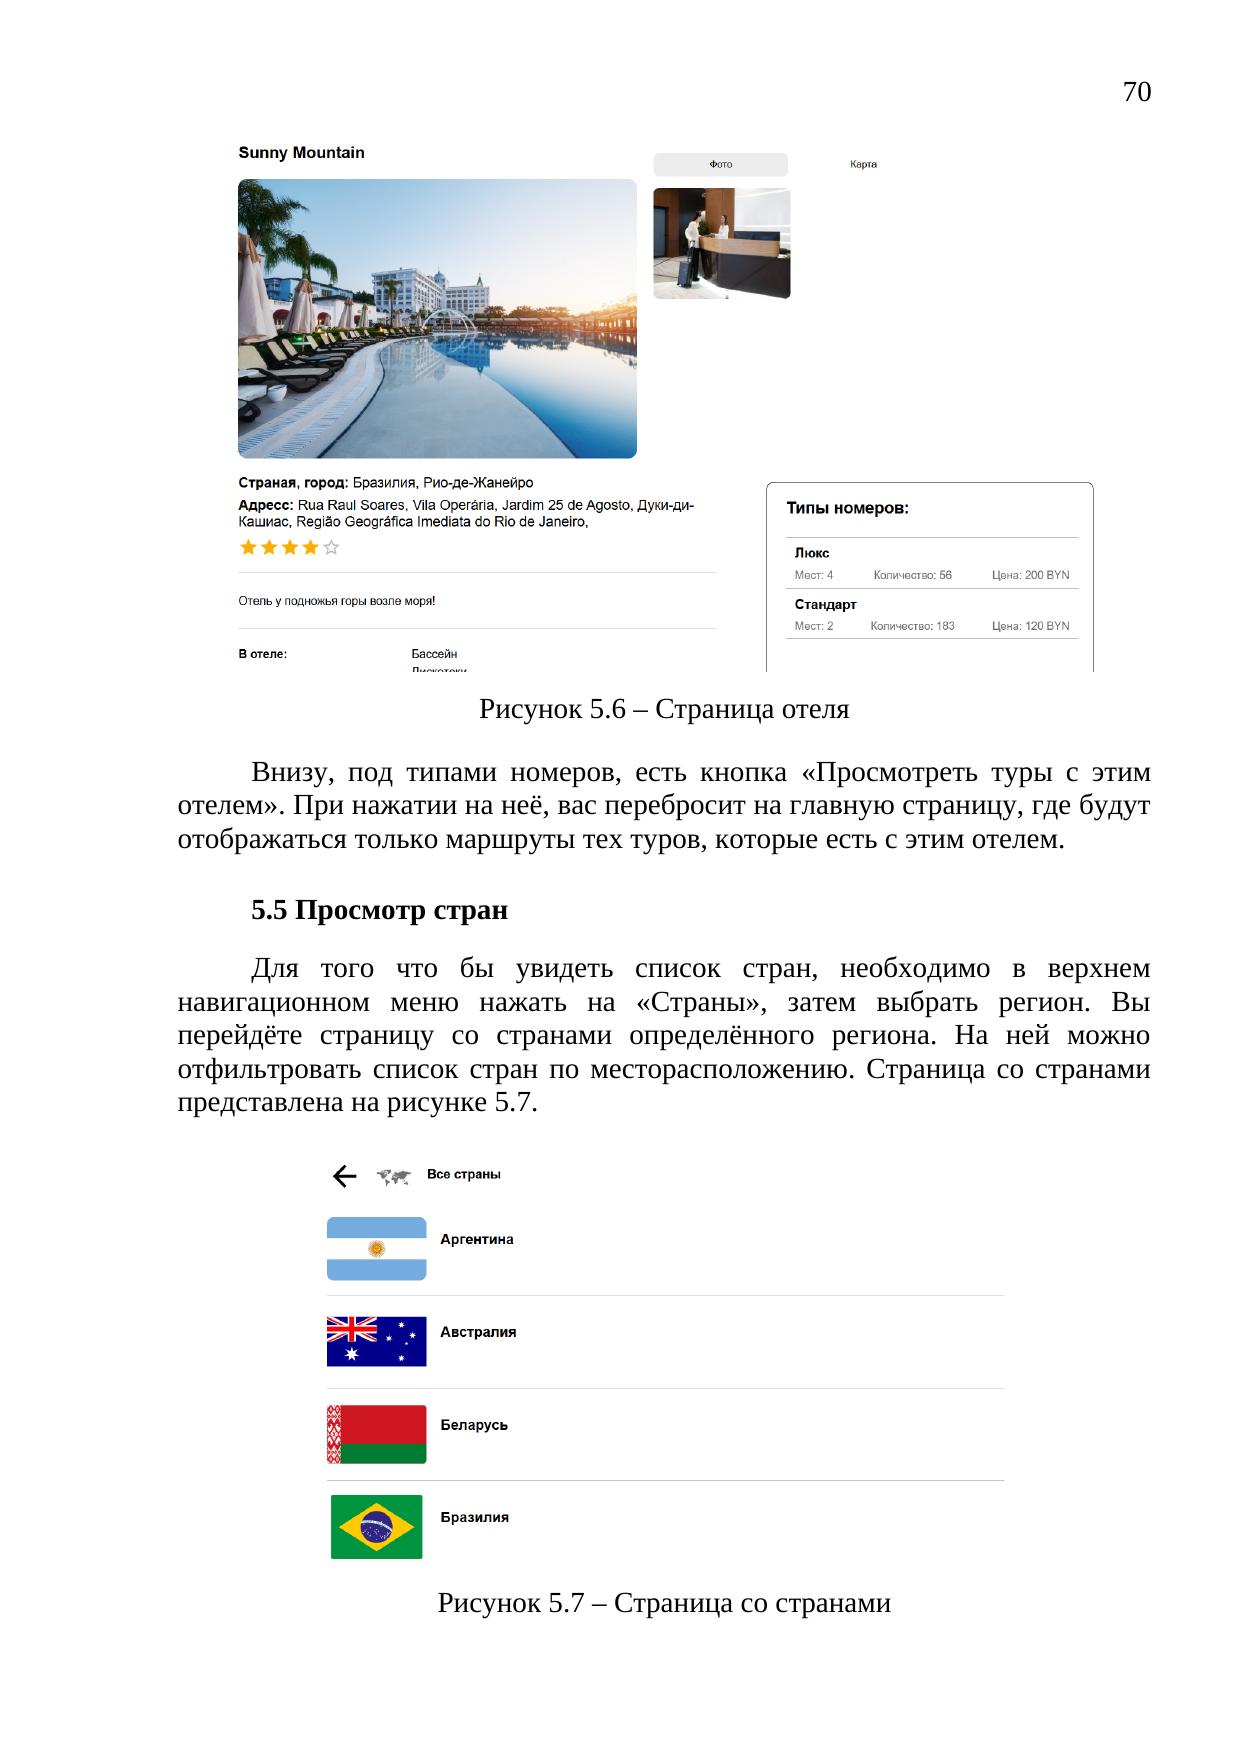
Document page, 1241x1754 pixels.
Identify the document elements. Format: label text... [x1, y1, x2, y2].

picture [321, 1147, 1008, 1573]
text Для того что бы увидеть список стран, необходимо в верхнем навигационном меню нажать на «Страны», затем выбрать регион. Вы перейдёте страницу со странами определённого региона. На ней можно отфильтровать список стран по месторасположению. Страница со странами представлена на рисунке 5.7. [177, 950, 1152, 1118]
picture [235, 136, 1094, 672]
text Просмотр стран [251, 892, 1152, 925]
text Рисунок 5.6 – Страница отеля [177, 691, 1152, 724]
text Внизу, под типами номеров, есть кнопка «Просмотреть туры с этим отелем». При нажатии на неё, вас перебросит на главную страницу, где будут отображаться только маршруты тех туров, которые есть с этим отелем. [177, 754, 1152, 854]
text Рисунок 5.7 – Страница со странами [177, 1585, 1152, 1619]
